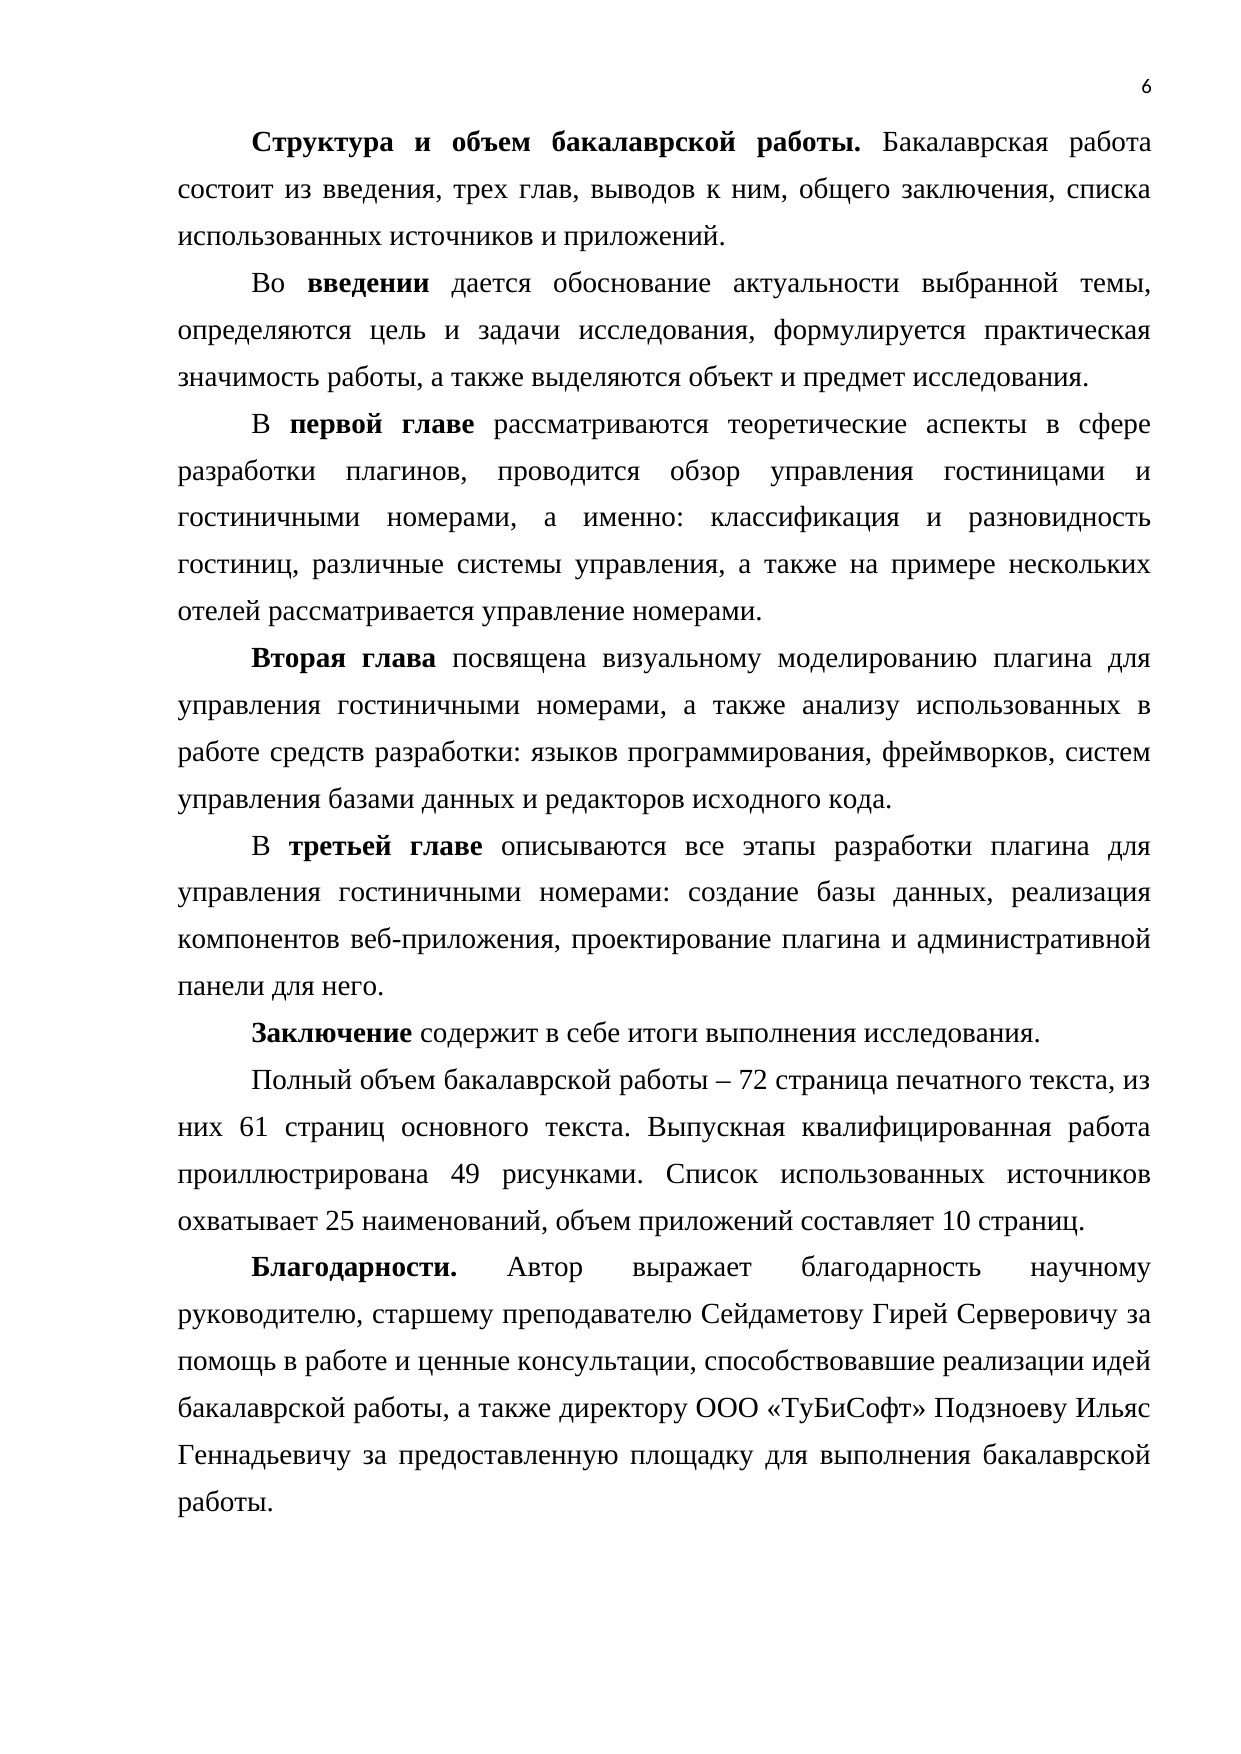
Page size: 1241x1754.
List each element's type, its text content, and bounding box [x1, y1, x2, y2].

text Во введении дается обоснование актуальности выбранной темы, определяются цель и задачи исследования, формулируется практическая значимость работы, а также выделяются объект и предмет исследования. [177, 265, 1152, 392]
text Вторая глава посвящена визуальному моделированию плагина для управления гостиничными номерами, а также анализу использованных в работе средств разработки: языков программирования, фреймворков, систем управления базами данных и редакторов исходного кода. [177, 640, 1152, 814]
text Благодарности. Автор выражает благодарность научному руководителю, старшему преподавателю Сейдаметову Гирей Серверовичу за помощь в работе и ценные консультации, способствовавшие реализации идей бакалаврской работы, а также директору ООО «ТуБиСофт» Подзноеву Ильяс Геннадьевичу за предоставленную площадку для выполнения бакалаврской работы. [177, 1249, 1152, 1517]
text Полный объем бакалаврской работы – 72 страница печатного текста, из них 61 страниц основного текста. Выпускная квалифицированная работа проиллюстрирована 49 рисунками. Список использованных источников охватывает 25 наименований, объем приложений составляет 10 страниц. [177, 1062, 1152, 1236]
text Заключение содержит в себе итоги выполнения исследования. [177, 1015, 1152, 1049]
text В первой главе рассматриваются теоретические аспекты в сфере разработки плагинов, проводится обзор управления гостиницами и гостиничными номерами, а именно: классификация и разновидность гостиниц, различные системы управления, а также на примере нескольких отелей рассматривается управление номерами. [177, 406, 1152, 627]
text В третьей главе описываются все этапы разработки плагина для управления гостиничными номерами: создание базы данных, реализация компонентов веб-приложения, проектирование плагина и административной панели для него. [177, 828, 1152, 1002]
text Структура и объем бакалаврской работы. Бакалаврская работа состоит из введения, трех глав, выводов к ним, общего заключения, списка использованных источников и приложений. [177, 124, 1152, 252]
